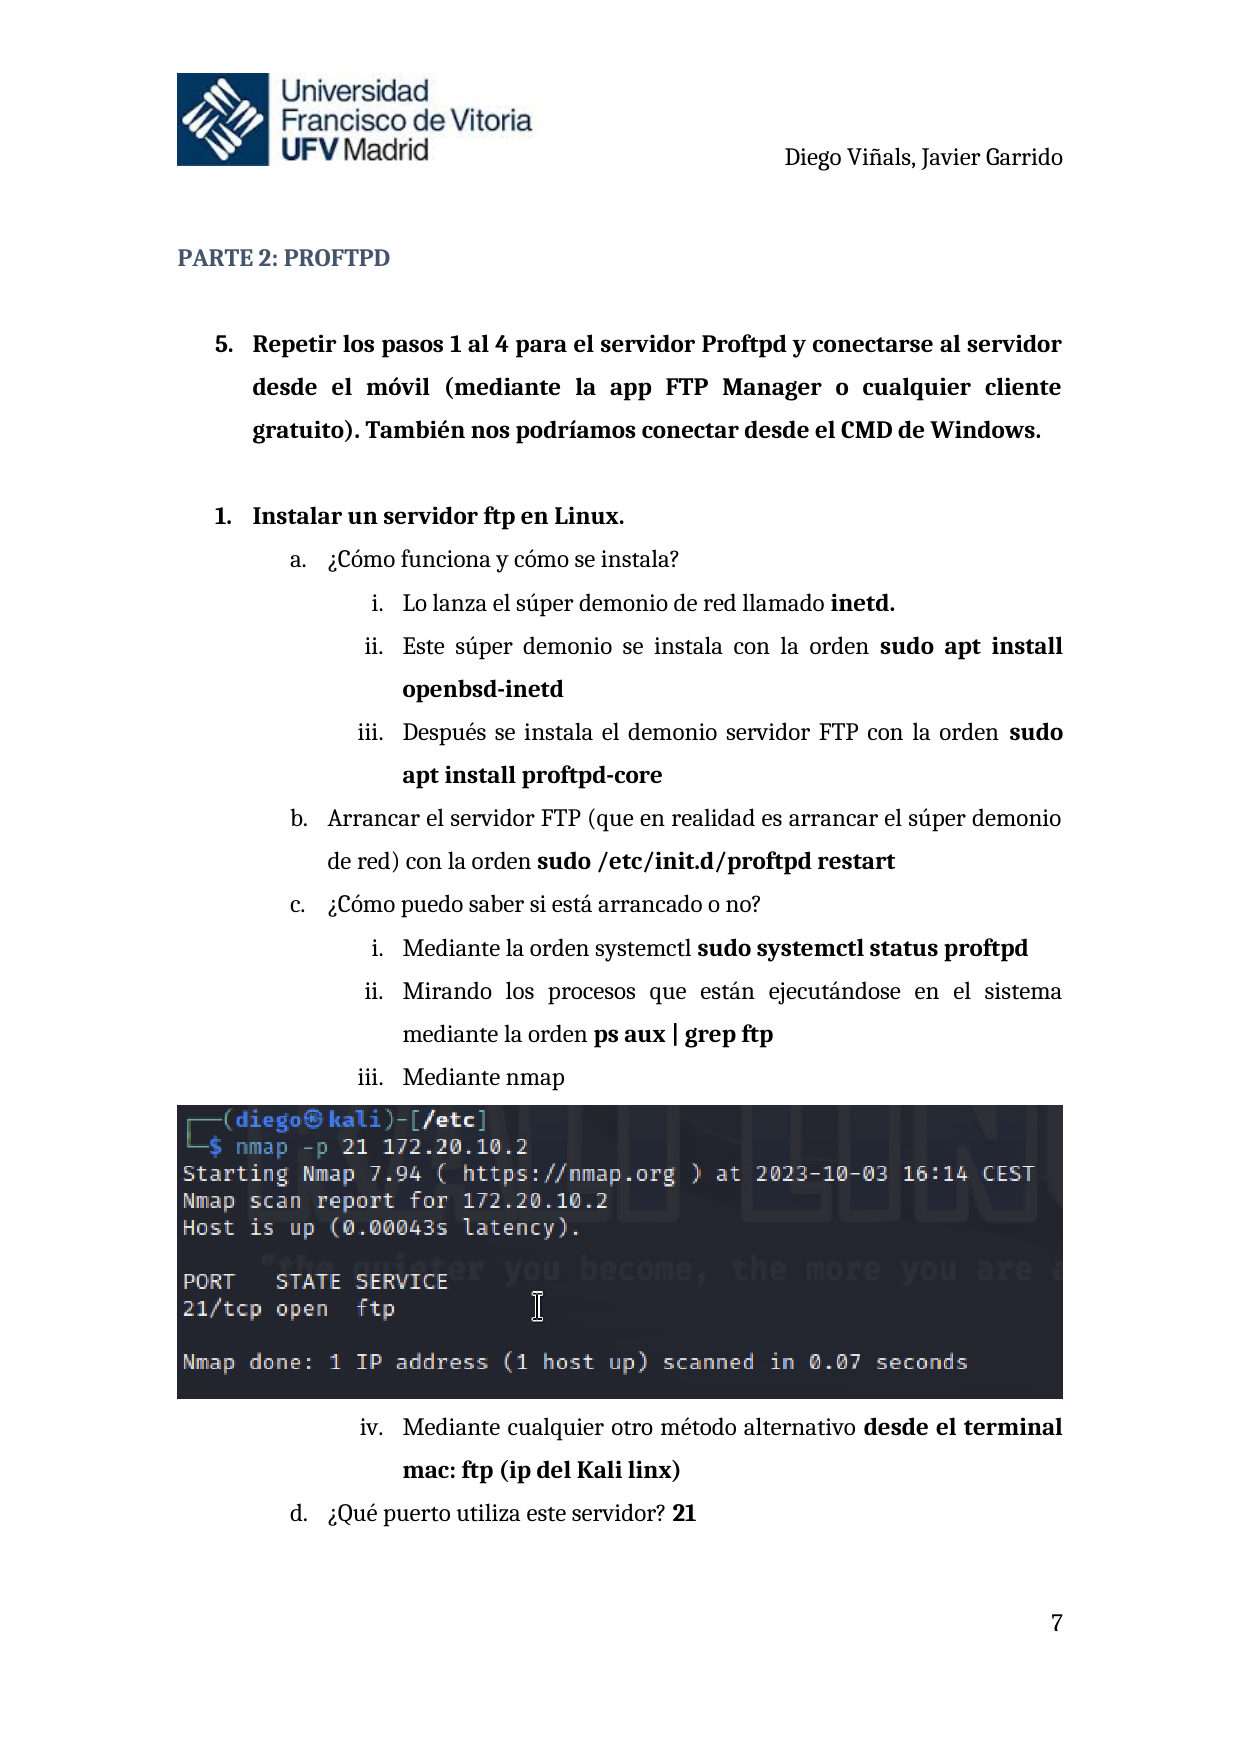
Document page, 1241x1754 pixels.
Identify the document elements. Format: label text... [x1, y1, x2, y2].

list ¿Cómo funciona y cómo se instala? [290, 545, 1063, 574]
list Mediante cualquier otro método alternativo desde el terminal mac: ftp (ip del Kali linx) [383, 1413, 1063, 1484]
list Este súper demonio se instala con la orden sudo apt install openbsd-inetd [383, 632, 1063, 703]
list Instalar un servidor ftp en Linux. [215, 502, 1063, 531]
picture [177, 1105, 1063, 1399]
picture [177, 73, 555, 166]
list Arrancar el servidor FTP (que en realidad es arrancar el súper demonio de red) con la orden sudo /etc/init.d/proftpd restart [290, 804, 1063, 876]
list Mediante la orden systemctl sudo systemctl status proftpd [383, 933, 1063, 962]
list ¿Qué puerto utiliza este servidor? 21 [290, 1499, 1063, 1528]
list Lo lanza el súper demonio de red llamado inetd. [383, 588, 1063, 617]
list Después se instala el demonio servidor FTP con la orden sudo apt install proftpd-core [383, 718, 1063, 790]
text PARTE 2: PROFTPD [177, 243, 1063, 272]
list Mediante nmap [383, 1063, 1063, 1092]
list Repetir los pasos 1 al 4 para el servidor Proftpd y conectarse al servidor desde el móvil (mediante la app FTP Manager o cualquier cliente gratuito). También nos podríamos conectar desde el CMD de Windows. [215, 330, 1063, 445]
list ¿Cómo puedo saber si está arrancado o no? [290, 890, 1063, 919]
list Mirando los procesos que están ejecutándose en el sistema mediante la orden ps aux | grep ftp [383, 977, 1063, 1048]
